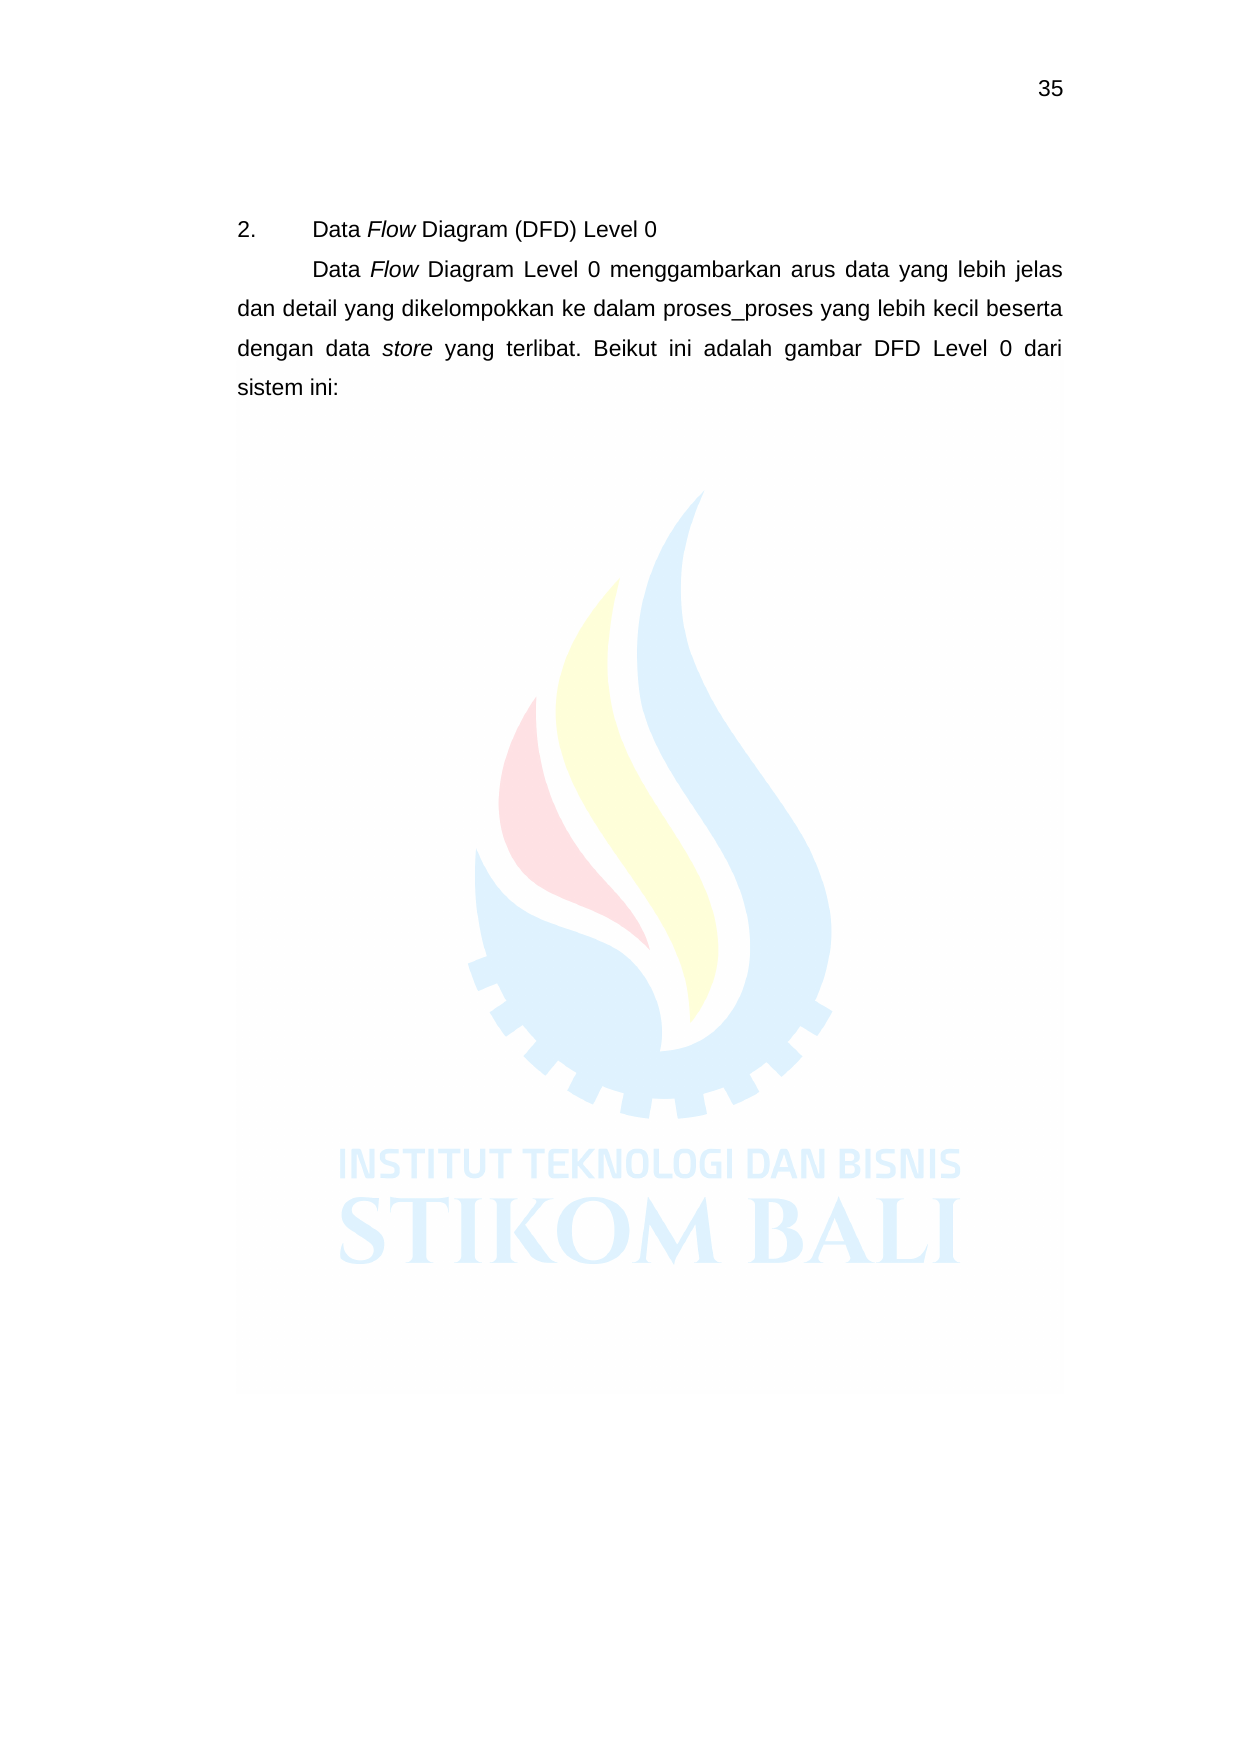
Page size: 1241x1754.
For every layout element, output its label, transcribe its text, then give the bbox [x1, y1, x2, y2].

list Data Flow Diagram (DFD) Level 0 [237, 216, 1063, 243]
text Data Flow Diagram Level 0 menggambarkan arus data yang lebih jelas dan detail yang dikelompokkan ke dalam proses_proses yang lebih kecil beserta dengan data store yang terlibat. Beikut ini adalah gambar DFD Level 0 dari sistem ini: [237, 256, 1063, 401]
